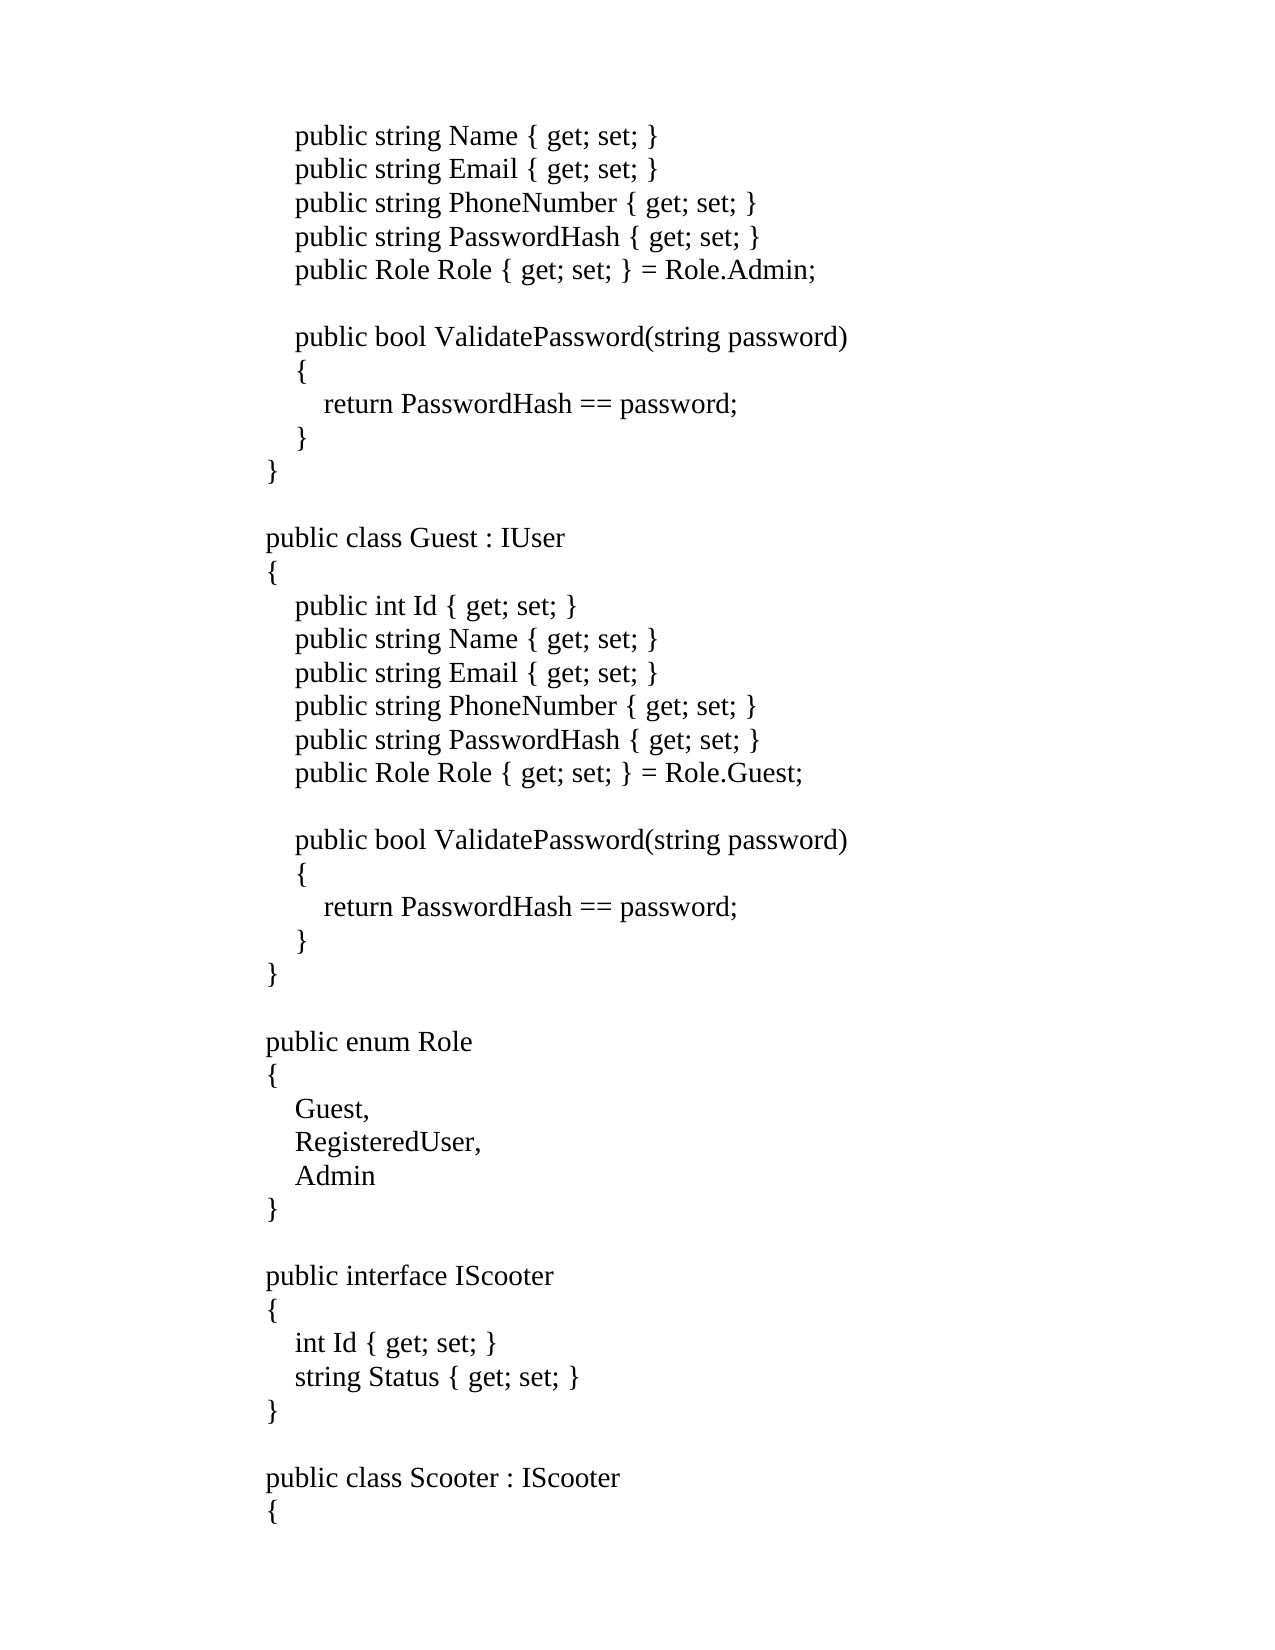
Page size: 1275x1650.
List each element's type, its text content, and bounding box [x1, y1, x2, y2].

text } [177, 1393, 1186, 1426]
text public enum Role [177, 1024, 1186, 1057]
text string Status { get; set; } [177, 1359, 1186, 1393]
text public class Guest : IUser [177, 521, 1186, 554]
text public Role Role { get; set; } = Role.Admin; [177, 252, 1186, 286]
text public class Scooter : IScooter [177, 1460, 1186, 1493]
text public string Email { get; set; } [177, 655, 1186, 688]
text } [177, 420, 1186, 453]
text public string PasswordHash { get; set; } [177, 722, 1186, 755]
text Guest, [177, 1091, 1186, 1124]
text public bool ValidatePassword(string password) [177, 319, 1186, 353]
text { [177, 353, 1186, 386]
text public string PhoneNumber { get; set; } [177, 688, 1186, 722]
text public string Name { get; set; } [177, 621, 1186, 655]
text public string Email { get; set; } [177, 152, 1186, 185]
text public int Id { get; set; } [177, 588, 1186, 621]
text } [177, 957, 1186, 990]
text Admin [177, 1158, 1186, 1191]
text public string Name { get; set; } [177, 118, 1186, 152]
text } [177, 1191, 1186, 1225]
text RegisteredUser, [177, 1124, 1186, 1158]
text { [177, 554, 1186, 588]
text public interface IScooter [177, 1258, 1186, 1292]
text public bool ValidatePassword(string password) [177, 822, 1186, 856]
text public Role Role { get; set; } = Role.Guest; [177, 755, 1186, 789]
text { [177, 856, 1186, 889]
text return PasswordHash == password; [177, 889, 1186, 923]
text int Id { get; set; } [177, 1326, 1186, 1359]
text public string PhoneNumber { get; set; } [177, 185, 1186, 219]
text } [177, 923, 1186, 957]
text } [177, 453, 1186, 487]
text { [177, 1057, 1186, 1091]
text { [177, 1493, 1186, 1527]
text return PasswordHash == password; [177, 386, 1186, 420]
text public string PasswordHash { get; set; } [177, 219, 1186, 252]
text { [177, 1292, 1186, 1326]
